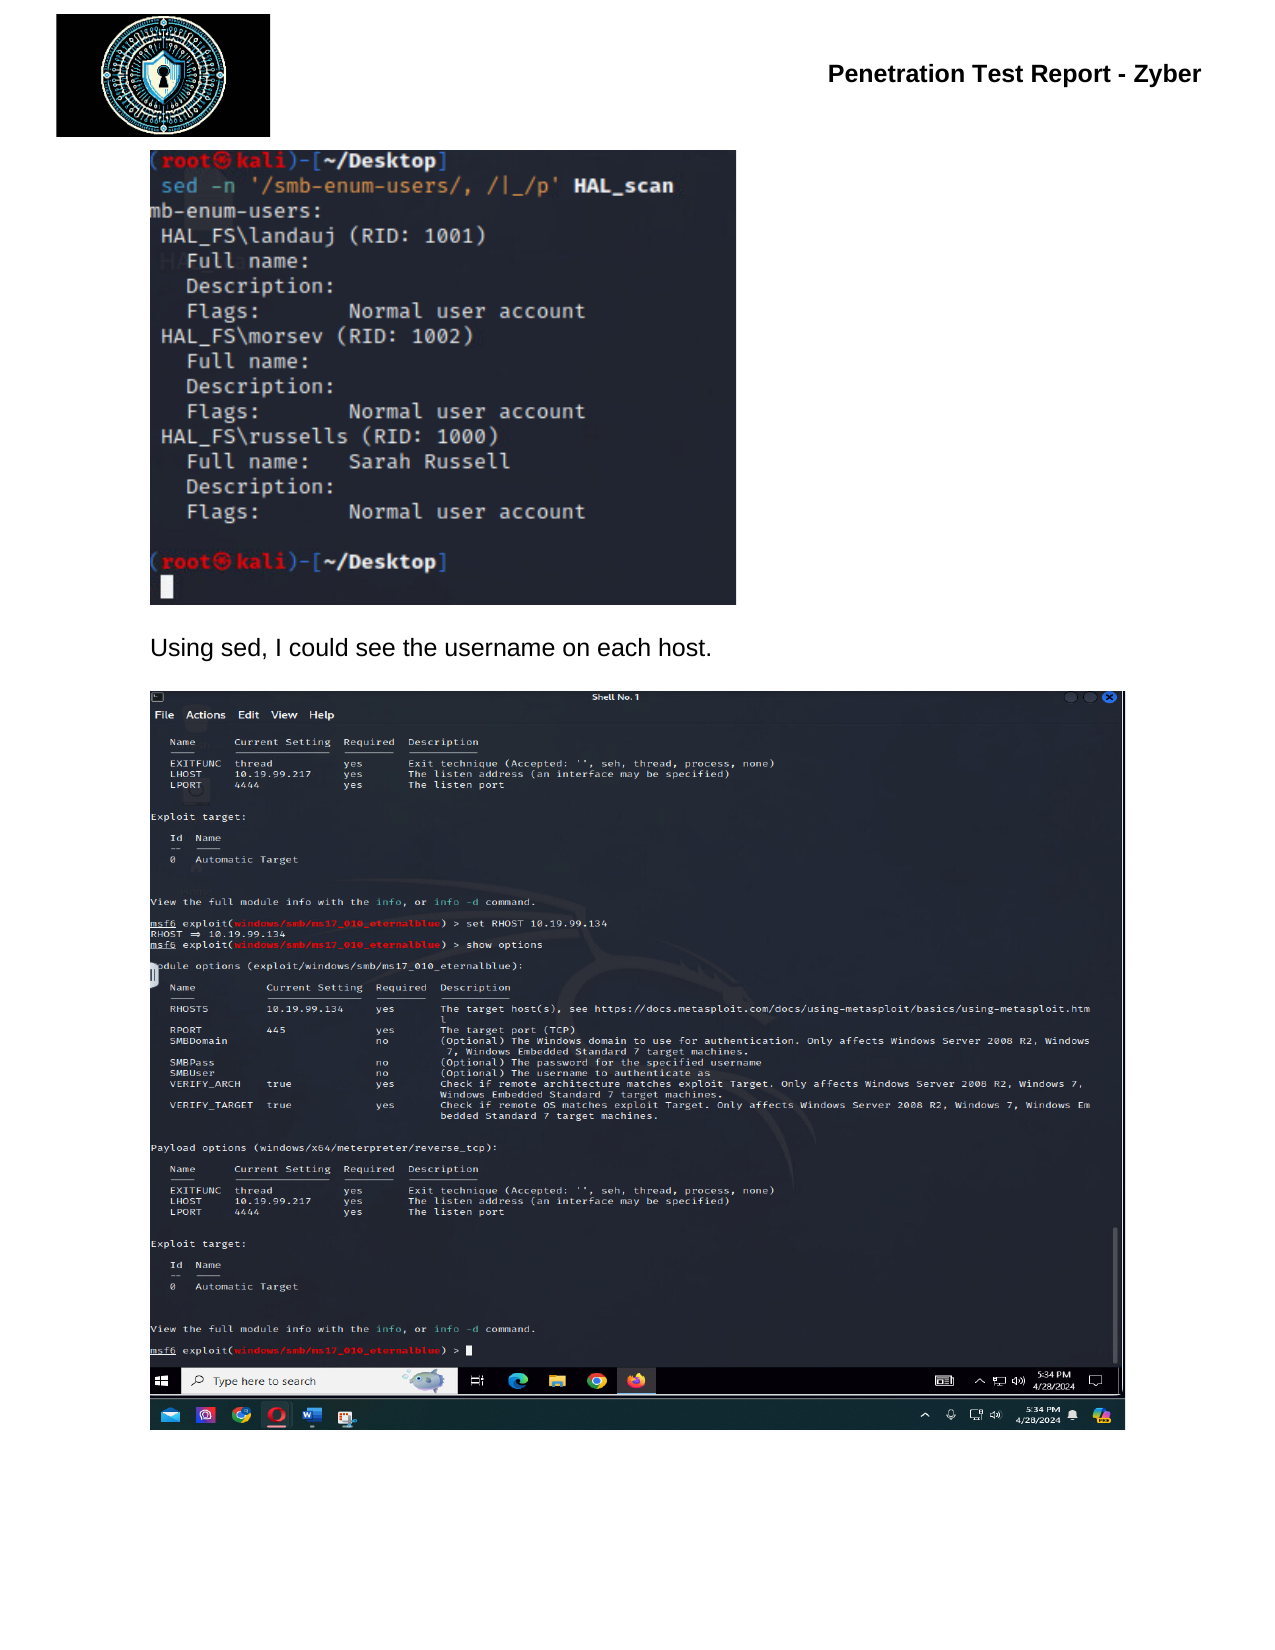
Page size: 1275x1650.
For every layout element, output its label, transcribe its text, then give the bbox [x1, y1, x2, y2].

text Using sed, I could see the username on each host. [150, 633, 1125, 662]
picture [150, 691, 1125, 1430]
picture [150, 150, 737, 605]
picture [56, 14, 271, 137]
